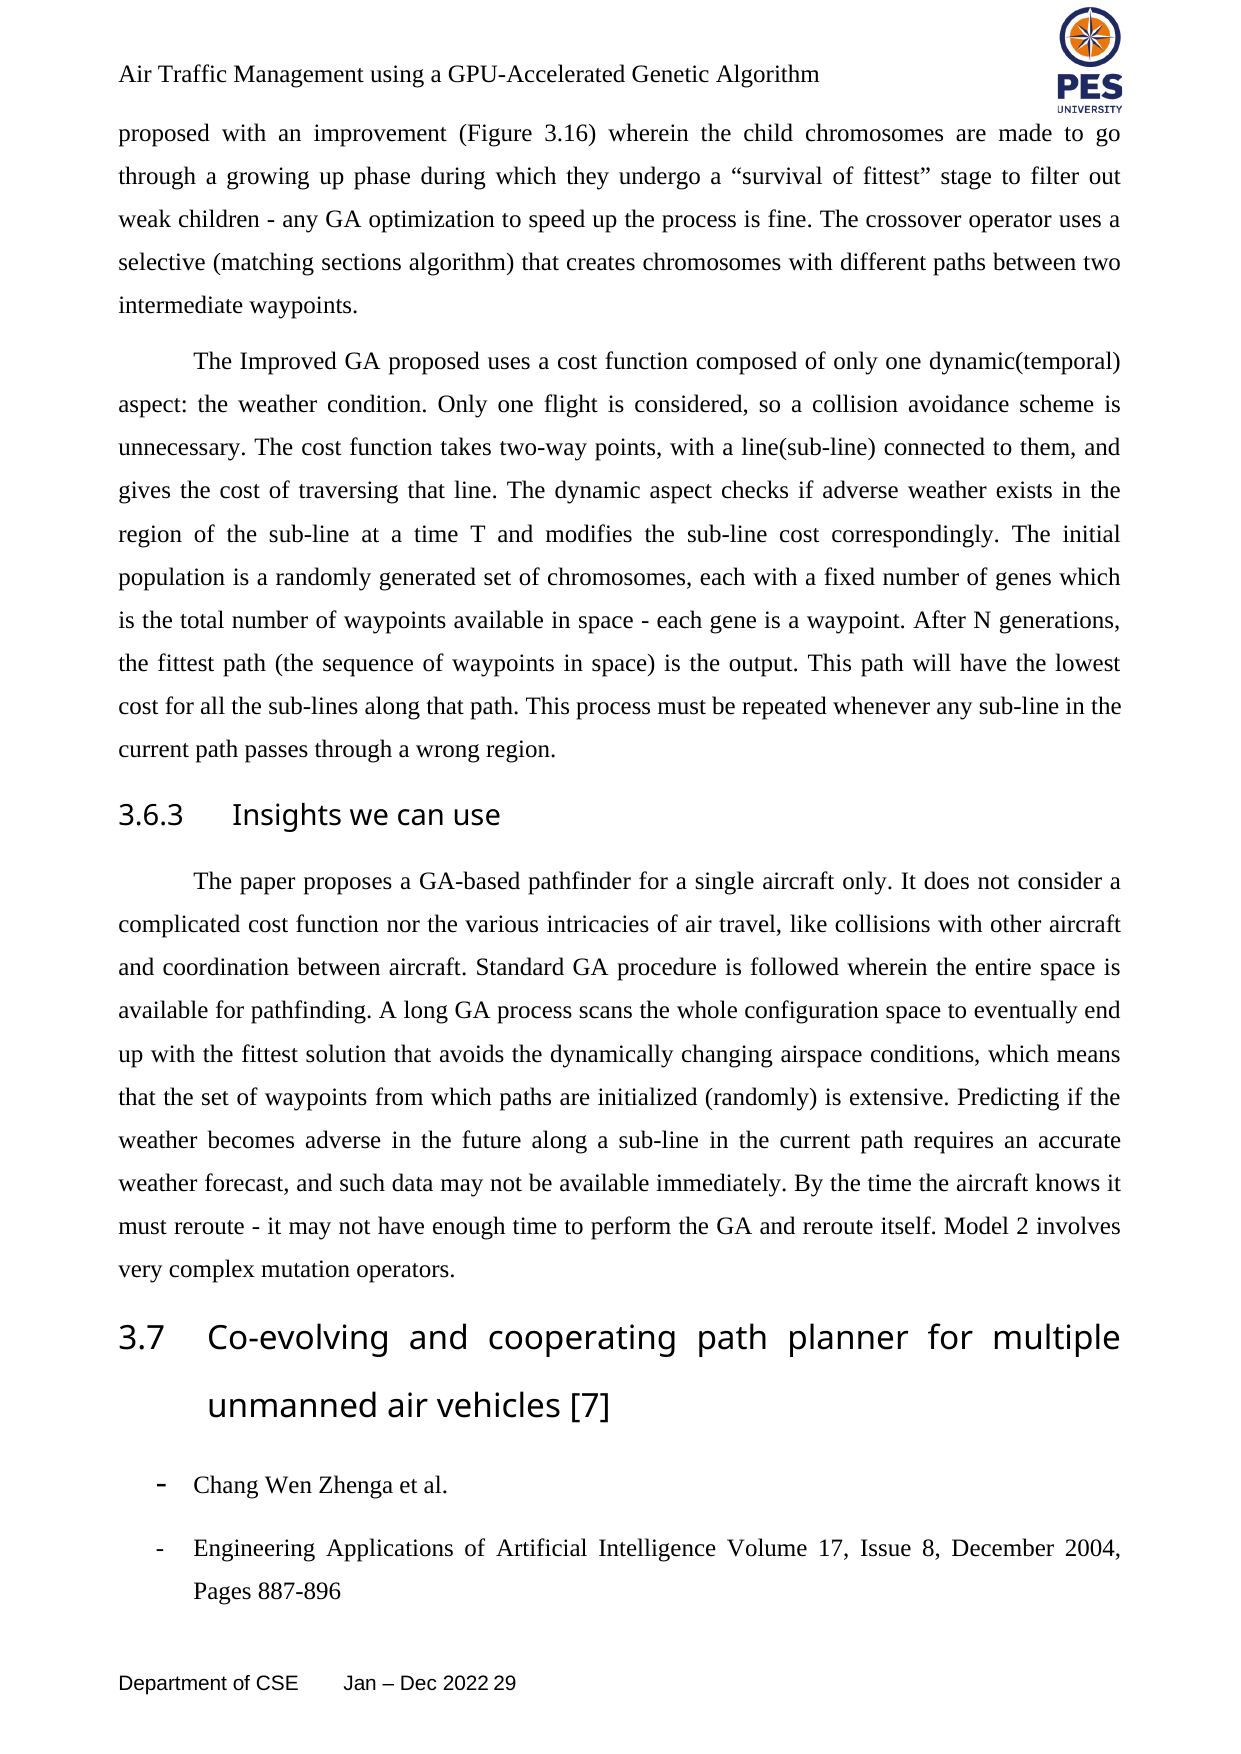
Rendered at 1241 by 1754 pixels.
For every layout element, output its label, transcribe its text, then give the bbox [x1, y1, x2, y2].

subtitle Insights we can use [118, 794, 1122, 834]
subtitle Co-evolving and cooperating path planner for multiple unmanned air vehicles [7] [118, 1314, 1122, 1428]
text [118, 118, 1122, 319]
picture [1057, 7, 1123, 116]
text The paper proposes a GA-based pathfinder for a single aircraft only. It does not consider a complicated cost function nor the various intricacies of air travel, like collisions with other aircraft and coordination between aircraft. Standard GA procedure is followed wherein the entire space is available for pathfinding. A long GA process scans the whole configuration space to eventually end up with the fittest solution that avoids the dynamically changing airspace conditions, which means that the set of waypoints from which paths are initialized (randomly) is extensive. Predicting if the weather becomes adverse in the future along a sub-line in the current path requires an accurate weather forecast, and such data may not be available immediately. By the time the aircraft knows it must reroute - it may not have enough time to perform the GA and reroute itself. Model 2 involves very complex mutation operators. [118, 866, 1122, 1283]
text The Improved GA proposed uses a cost function composed of only one dynamic(temporal) aspect: the weather condition. Only one flight is considered, so a collision avoidance scheme is unnecessary. The cost function takes two-way points, with a line(sub-line) connected to them, and gives the cost of traversing that line. The dynamic aspect checks if adverse weather exists in the region of the sub-line at a time T and modifies the sub-line cost correspondingly. The initial population is a randomly generated set of chromosomes, each with a fixed number of genes which is the total number of waypoints available in space - each gene is a waypoint. After N generations, the fittest path (the sequence of waypoints in space) is the output. This path will have the lowest cost for all the sub-lines along that path. This process must be repeated whenever any sub-line in the current path passes through a wrong region. [118, 346, 1122, 763]
text Chang Wen Zhenga et al. [156, 1463, 1122, 1501]
text Engineering Applications of Artificial Intelligence Volume 17, Issue 8, December 2004, Pages 887-896 [156, 1533, 1122, 1605]
